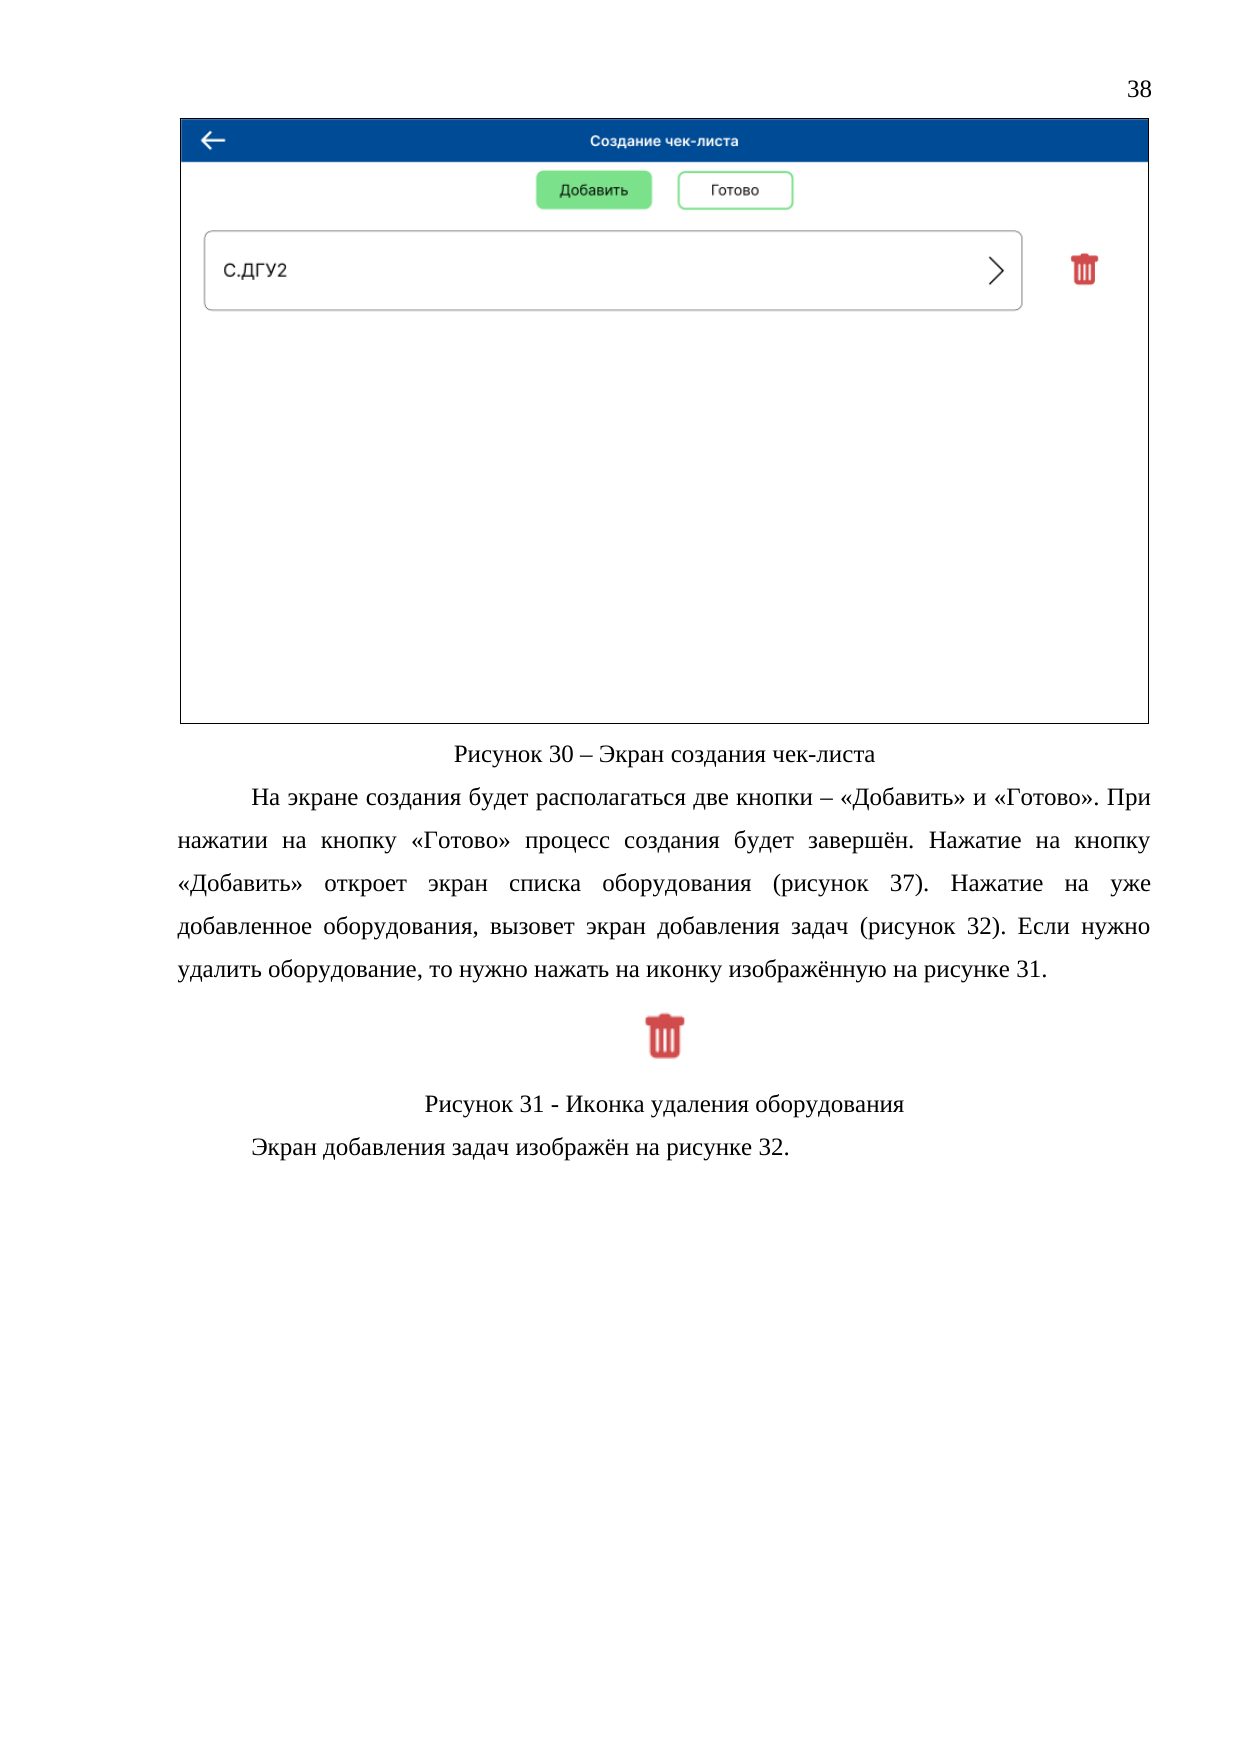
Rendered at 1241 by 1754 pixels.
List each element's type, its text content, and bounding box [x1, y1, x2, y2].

text Экран добавления задач изображён на рисунке 32. [177, 1132, 1152, 1161]
text На экране создания будет располагаться две кнопки – «Добавить» и «Готово». При нажатии на кнопку «Готово» процесс создания будет завершён. Нажатие на кнопку «Добавить» откроет экран списка оборудования (рисунок 37). Нажатие на уже добавленное оборудования, вызовет экран добавления задач (рисунок 32). Если нужно удалить оборудование, то нужно нажать на иконку изображённую на рисунке 31. [177, 782, 1152, 983]
text Рисунок 30 – Экран создания чек-листа [177, 739, 1152, 768]
picture [181, 119, 1148, 723]
text Рисунок 31 - Иконка удаления оборудования [177, 1089, 1152, 1117]
picture [627, 997, 702, 1075]
